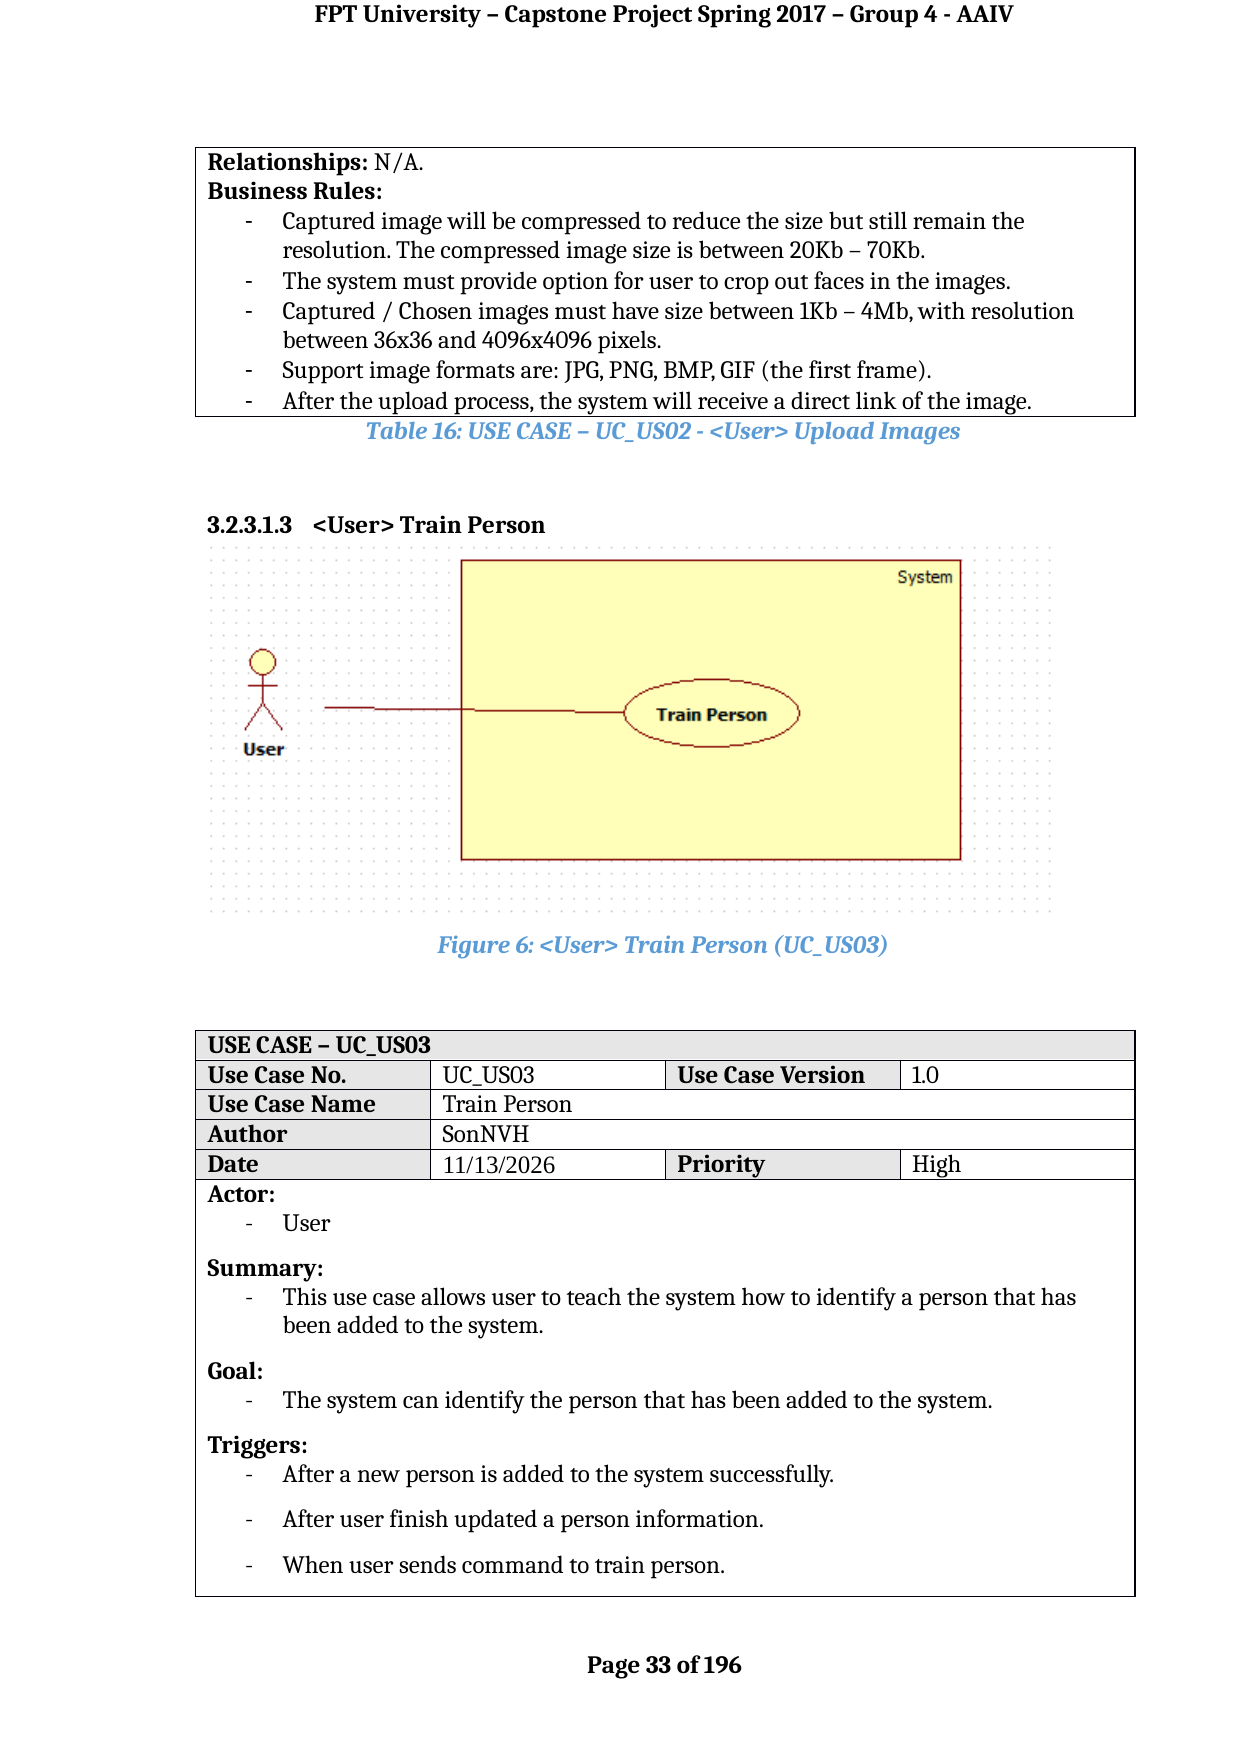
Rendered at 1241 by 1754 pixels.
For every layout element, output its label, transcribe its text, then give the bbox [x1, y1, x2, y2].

text Table 16: USE CASE – UC_US02 - <User> Upload Images [207, 417, 1122, 445]
table_cell Date [196, 1150, 430, 1179]
table_header USE CASE – UC_US03 [196, 1031, 1134, 1059]
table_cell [196, 148, 1134, 416]
table_cell Train Person [431, 1090, 1134, 1119]
table_cell UC_US03 [431, 1061, 665, 1089]
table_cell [196, 1180, 1134, 1596]
table_cell High [901, 1150, 1134, 1179]
table_cell Use Case Version [666, 1061, 900, 1089]
subtitle <User> Train Person [207, 511, 1122, 539]
picture [207, 541, 1057, 914]
text Figure 6: <User> Train Person (UC_US03) [207, 931, 1122, 960]
table_cell Use Case No. [196, 1061, 430, 1089]
table_cell 1.0 [901, 1061, 1134, 1089]
table_cell 04/12/2017 [431, 1150, 665, 1179]
table_cell Author [196, 1120, 430, 1149]
table_cell Priority [666, 1150, 900, 1179]
table_cell SonNVH [431, 1120, 1134, 1149]
table_cell Use Case Name [196, 1090, 430, 1119]
